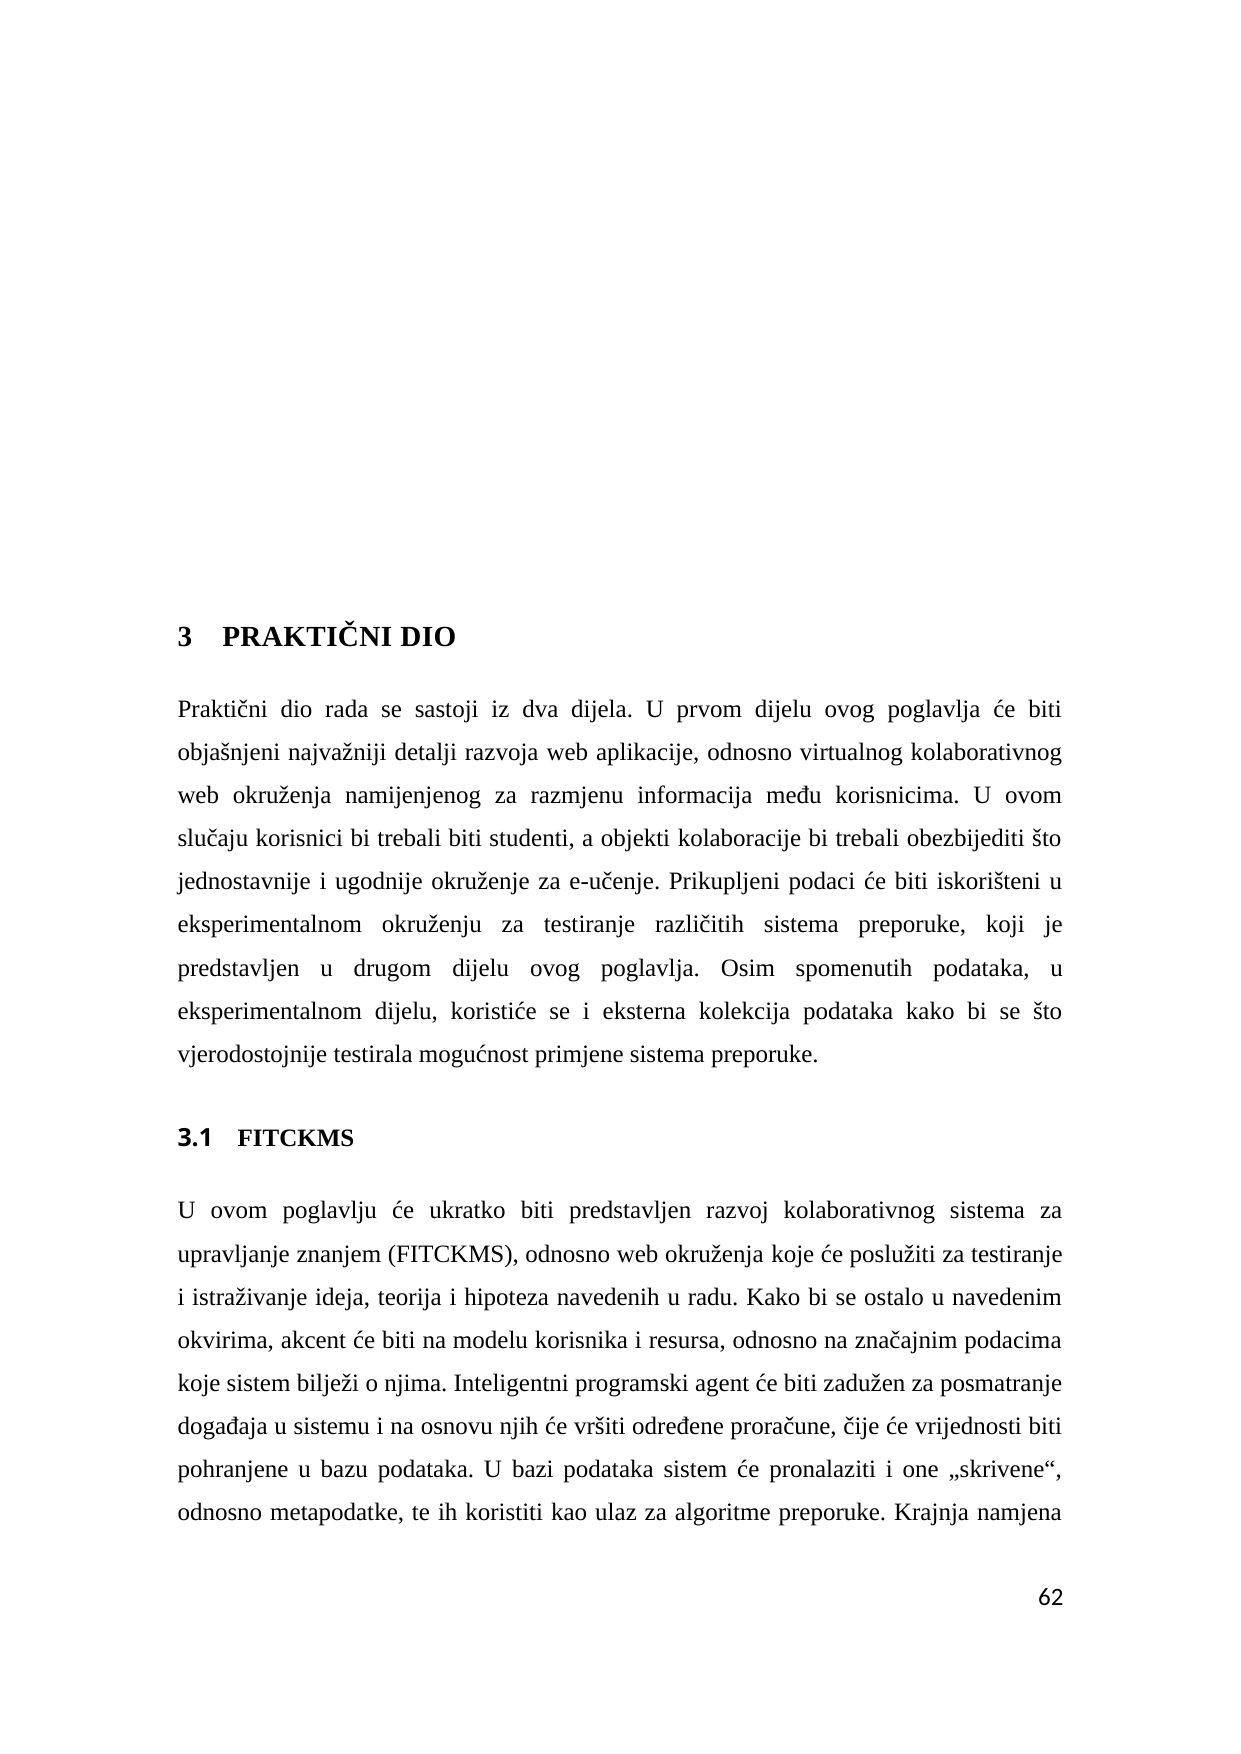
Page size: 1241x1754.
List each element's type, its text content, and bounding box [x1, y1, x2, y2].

subtitle FITCKMS [177, 1119, 1063, 1154]
subtitle Praktični dio [177, 619, 1063, 652]
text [177, 1196, 1063, 1526]
text Praktični dio rada se sastoji iz dva dijela. U prvom dijelu ovog poglavlja će biti objašnjeni najvažniji detalji razvoja web aplikacije, odnosno virtualnog kolaborativnog web okruženja namijenjenog za razmjenu informacija među korisnicima. U ovom slučaju korisnici bi trebali biti studenti, a objekti kolaboracije bi trebali obezbijediti što jednostavnije i ugodnije okruženje za e-učenje. Prikupljeni podaci će biti iskorišteni u eksperimentalnom okruženju za testiranje različitih sistema preporuke, koji je predstavljen u drugom dijelu ovog poglavlja. Osim spomenutih podataka, u eksperimentalnom dijelu, koristiće se i eksterna kolekcija podataka kako bi se što vjerodostojnije testirala mogućnost primjene sistema preporuke. [177, 694, 1063, 1068]
